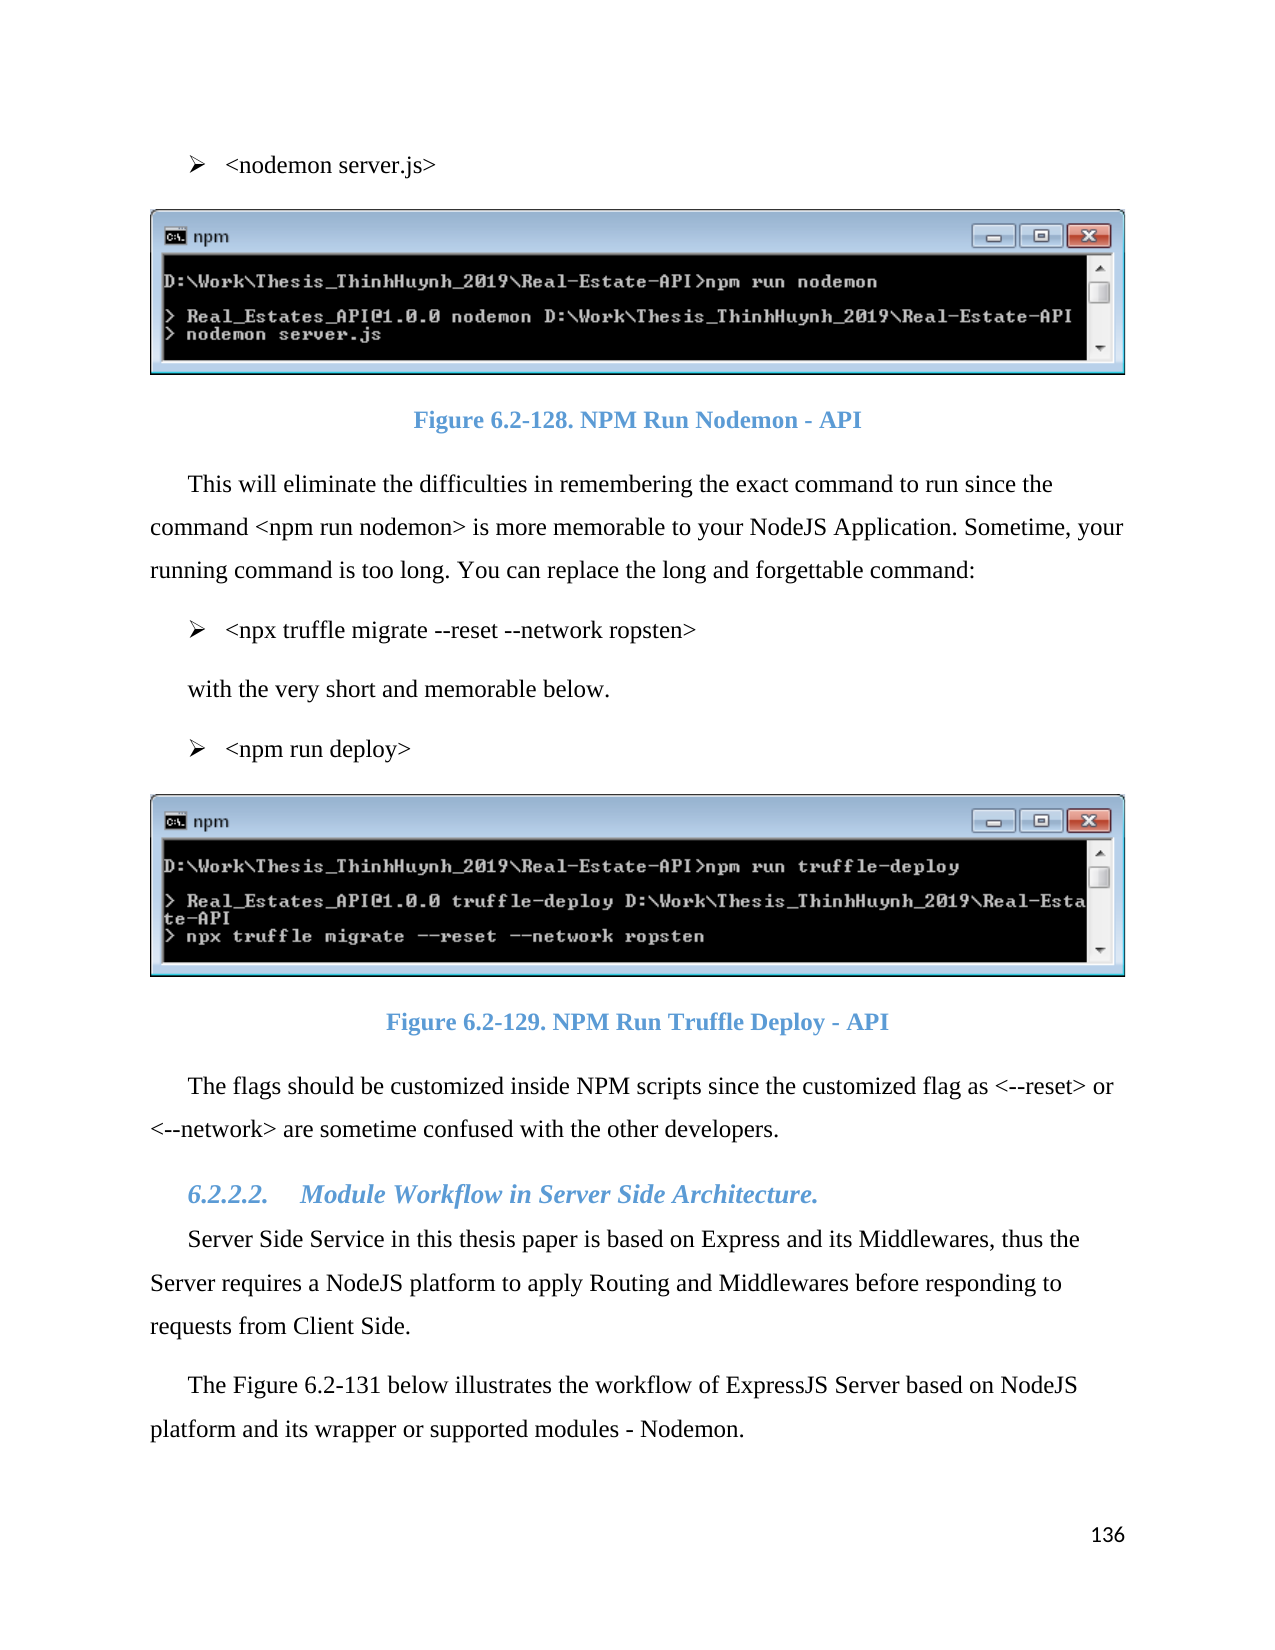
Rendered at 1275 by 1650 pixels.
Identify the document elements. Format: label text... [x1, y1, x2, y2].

text with the very short and memorable below. [150, 674, 1125, 703]
subtitle Module Workflow in Server Side Architecture. [187, 1178, 1125, 1209]
picture [150, 794, 1125, 977]
list <npx truffle migrate --reset --network ropsten> [187, 615, 1125, 643]
text Server Side Service in this thesis paper is based on Express and its Middlewares, thus the Server requires a NodeJS platform to apply Routing and Middlewares before responding to requests from Client Side. [150, 1224, 1125, 1339]
text This will eliminate the difficulties in remembering the exact command to run since the command <npm run nodemon> is more memorable to your NodeJS Application. Sometime, your running command is too long. You can replace the long and forgettable command: [150, 469, 1125, 584]
picture [150, 209, 1125, 375]
list <nodemon server.js> [187, 150, 1125, 179]
text The flags should be customized inside NPM scripts since the customized flag as <--reset> or <--network> are sometime confused with the other developers. [150, 1071, 1125, 1143]
list <npm run deploy> [187, 734, 1125, 763]
